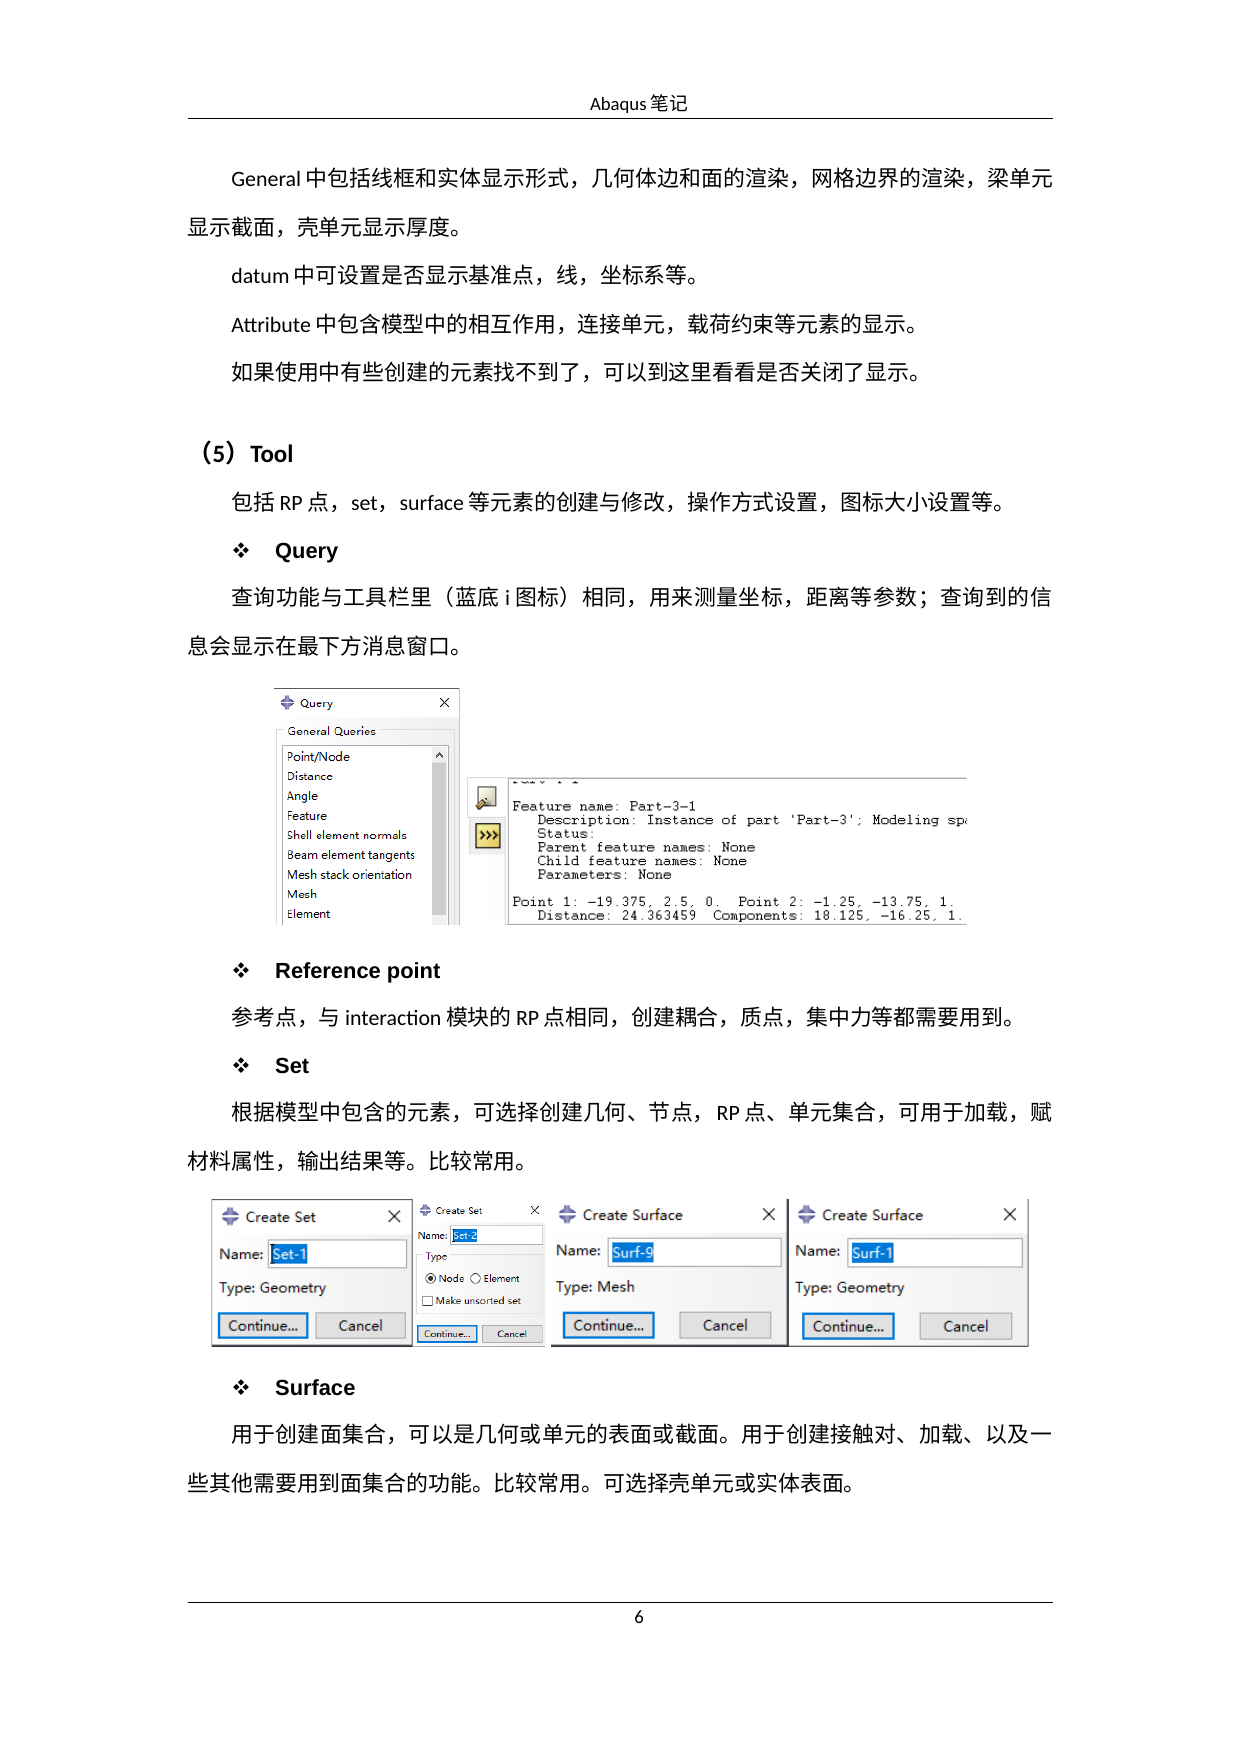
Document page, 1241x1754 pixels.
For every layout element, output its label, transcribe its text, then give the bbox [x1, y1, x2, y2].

text Attribute中包含模型中的相互作用，连接单元，载荷约束等元素的显示。 [187, 306, 1053, 339]
text 包括RP点，set，surface等元素的创建与修改，操作方式设置，图标大小设置等。 [187, 484, 1053, 517]
subtitle Set [231, 1049, 1053, 1082]
text 如果使用中有些创建的元素找不到了，可以到这里看看是否关闭了显示。 [187, 354, 1053, 387]
subtitle Reference point [231, 954, 1053, 987]
picture [551, 1199, 1029, 1347]
text 查询功能与工具栏里（蓝底i图标）相同，用来测量坐标，距离等参数；查询到的信息会显示在最下方消息窗口。 [187, 580, 1053, 661]
text 用于创建面集合，可以是几何或单元的表面或截面。用于创建接触对、加载、以及一些其他需要用到面集合的功能。比较常用。可选择壳单元或实体表面。 [187, 1417, 1053, 1498]
text 参考点，与interaction模块的RP点相同，创建耦合，质点，集中力等都需要用到。 [187, 999, 1053, 1032]
subtitle Surface [231, 1372, 1053, 1404]
subtitle Query [231, 534, 1053, 567]
picture [211, 1199, 546, 1347]
text datum中可设置是否显示基准点，线，坐标系等。 [187, 258, 1053, 290]
text 根据模型中包含的元素，可选择创建几何、节点，RP点、单元集合，可用于加载，赋材料属性，输出结果等。比较常用。 [187, 1095, 1053, 1176]
text General中包括线框和实体显示形式，几何体边和面的渲染，网格边界的渲染，梁单元显示截面，壳单元显示厚度。 [187, 161, 1053, 242]
subtitle Tool [187, 419, 1053, 484]
picture [465, 777, 967, 925]
picture [273, 688, 460, 925]
